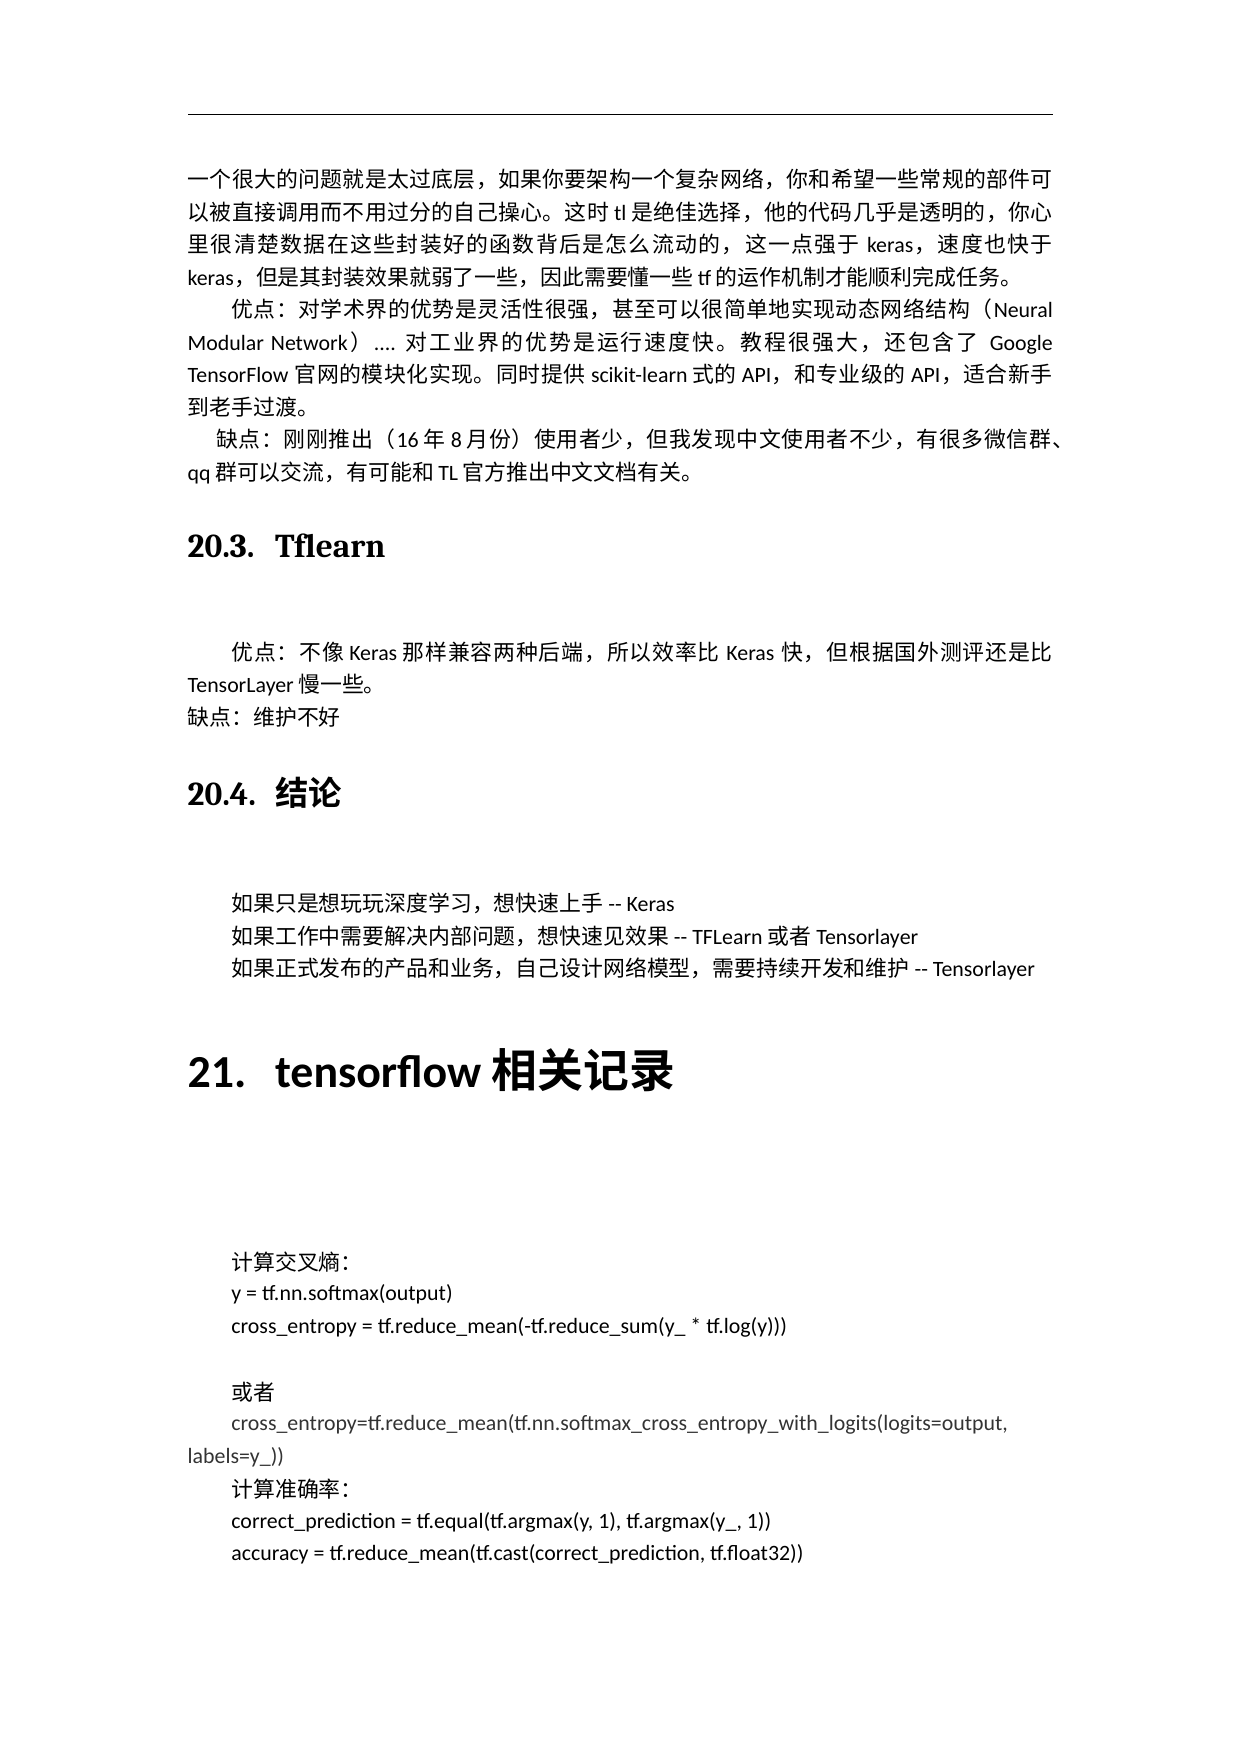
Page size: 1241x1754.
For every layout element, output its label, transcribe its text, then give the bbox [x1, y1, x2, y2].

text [187, 162, 1053, 292]
subtitle Tflearn [187, 514, 1053, 579]
text 优点：对学术界的优势是灵活性很强，甚至可以很简单地实现动态网络结构（Neural Modular Network）.... 对工业界的优势是运行速度快。教程很强大，还包含了 Google TensorFlow 官网的模块化实现。同时提供scikit-learn式的API，和专业级的API，适合新手到老手过渡。 缺点：刚刚推出（16年8月份）使用者少，但我发现中文使用者不少，有很多微信群、qq群可以交流，有可能和TL官方推出中文文档有关。 [187, 292, 1053, 487]
subtitle tensorflow 相关记录 [187, 1019, 1053, 1116]
text 如果只是想玩玩深度学习，想快速上手 -- Keras [187, 886, 1053, 918]
text correct_prediction = tf.equal(tf.argmax(y, 1), tf.argmax(y_, 1)) [187, 1504, 1053, 1537]
text 计算交叉熵： [187, 1244, 1053, 1277]
text cross_entropy = tf.reduce_mean(-tf.reduce_sum(y_ * tf.log(y))) [187, 1309, 1053, 1342]
text 计算准确率： [187, 1472, 1053, 1504]
text 如果工作中需要解决内部问题，想快速见效果 -- TFLearn 或者 Tensorlayer [187, 918, 1053, 951]
text y = tf.nn.softmax(output) [187, 1277, 1053, 1309]
text accuracy = tf.reduce_mean(tf.cast(correct_prediction, tf.float32)) [187, 1537, 1053, 1569]
subtitle 结论 [187, 759, 1053, 824]
text 如果正式发布的产品和业务，自己设计网络模型，需要持续开发和维护 -- Tensorlayer [187, 951, 1053, 983]
text cross_entropy=tf.reduce_mean(tf.nn.softmax_cross_entropy_with_logits(logits=output, labels=y_)) [187, 1407, 1053, 1472]
text 或者 [187, 1374, 1053, 1407]
text 优点：不像Keras那样兼容两种后端，所以效率比 Keras 快，但根据国外测评还是比 TensorLayer慢一些。 缺点：维护不好 [187, 634, 1053, 732]
